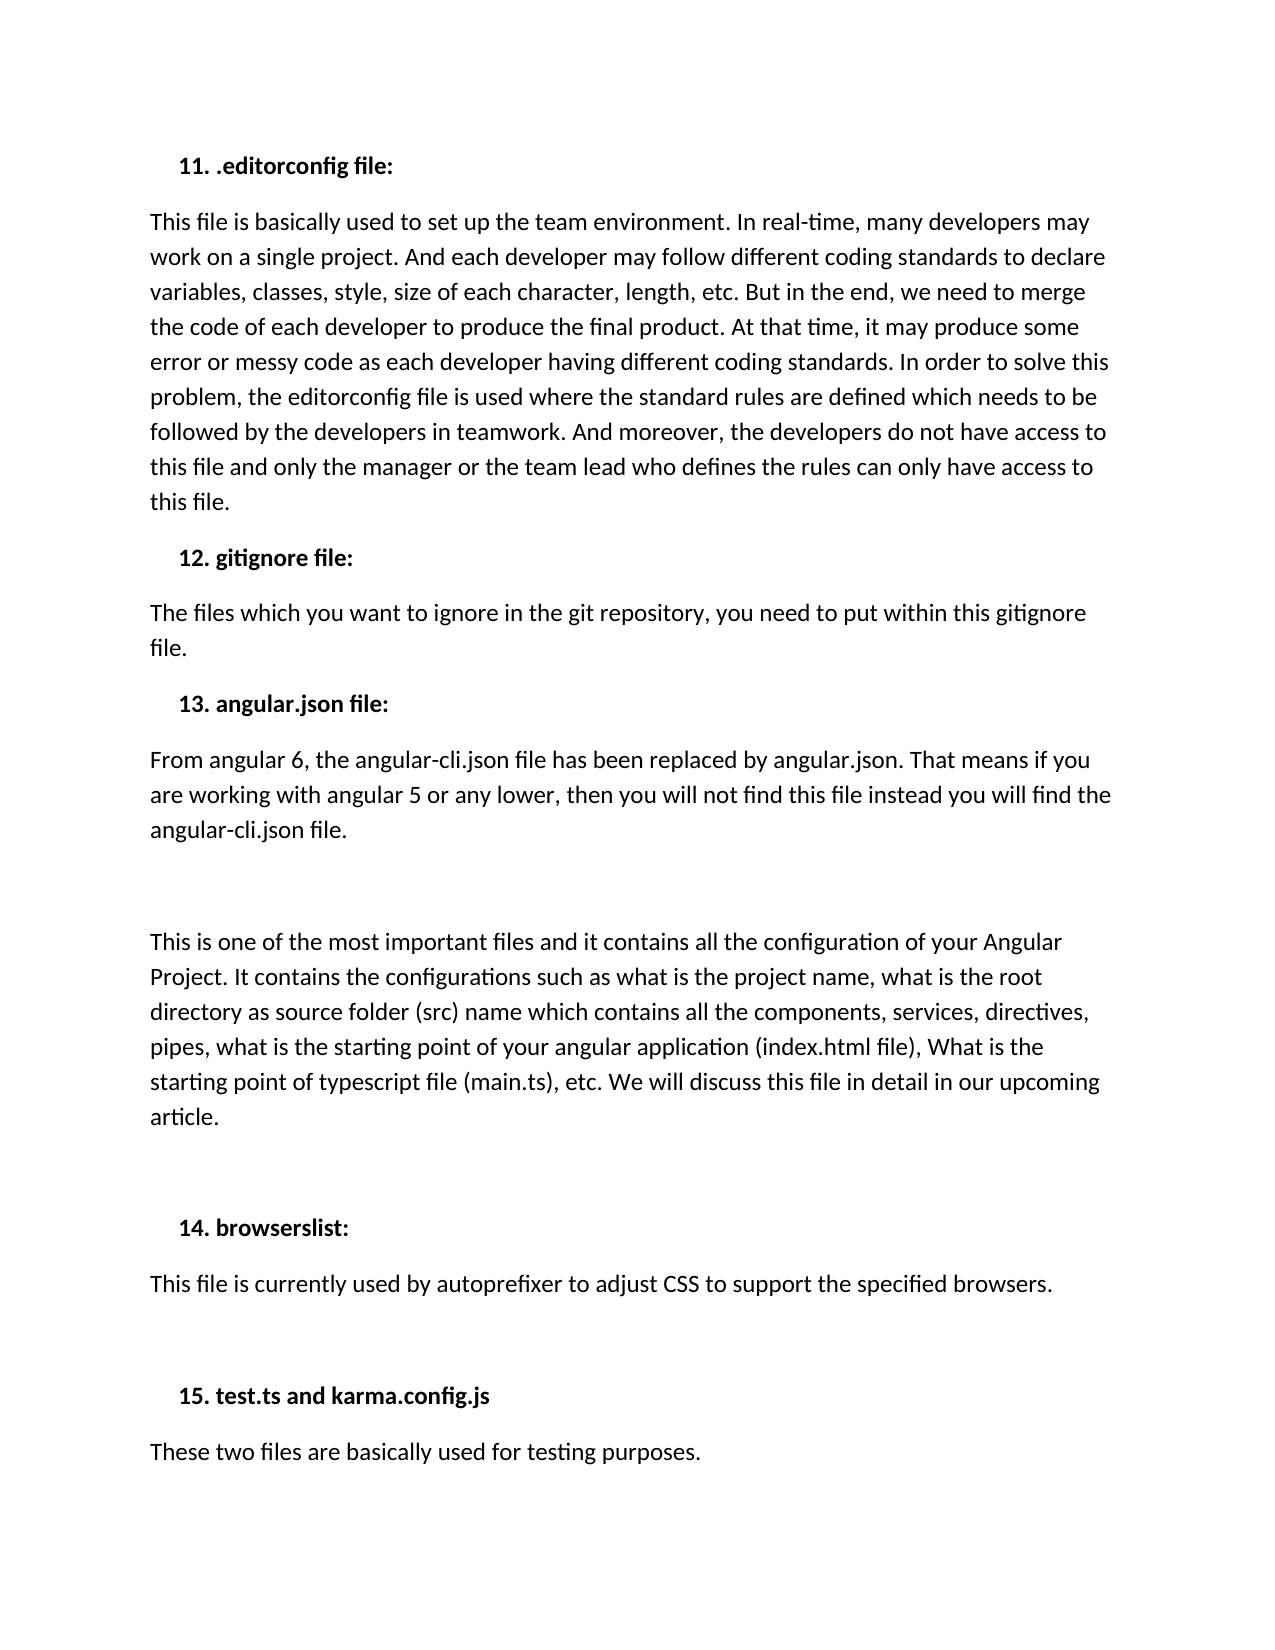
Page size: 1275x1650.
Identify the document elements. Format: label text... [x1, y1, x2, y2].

text From angular 6, the angular-cli.json file has been replaced by angular.json. That means if you are working with angular 5 or any lower, then you will not find this file instead you will find the angular-cli.json file. [150, 744, 1125, 845]
list test.ts and karma.config.js [178, 1380, 1125, 1411]
text The files which you want to ignore in the git repository, you need to put within this gitignore file. [150, 597, 1125, 663]
list .editorconfig file: [178, 150, 1125, 181]
list gitignore file: [178, 542, 1125, 572]
text This is one of the most important files and it contains all the configuration of your Angular Project. It contains the configurations such as what is the project name, what is the root directory as source folder (src) name which contains all the components, services, directives, pipes, what is the starting point of your angular application (index.html file), What is the starting point of typescript file (main.ts), etc. We will discuss this file in detail in our upcoming article. [150, 926, 1125, 1131]
text These two files are basically used for testing purposes. [150, 1436, 1125, 1466]
list browserslist: [178, 1212, 1125, 1243]
text This file is currently used by autoprefixer to adjust CSS to support the specified browsers. [150, 1268, 1125, 1299]
text This file is basically used to set up the team environment. In real-time, many developers may work on a single project. And each developer may follow different coding standards to declare variables, classes, style, size of each character, length, etc. But in the end, we need to merge the code of each developer to produce the final product. At that time, it may produce some error or messy code as each developer having different coding standards. In order to solve this problem, the editorconfig file is used where the standard rules are defined which needs to be followed by the developers in teamwork. And moreover, the developers do not have access to this file and only the manager or the team lead who defines the rules can only have access to this file. [150, 206, 1125, 516]
list angular.json file: [178, 688, 1125, 719]
